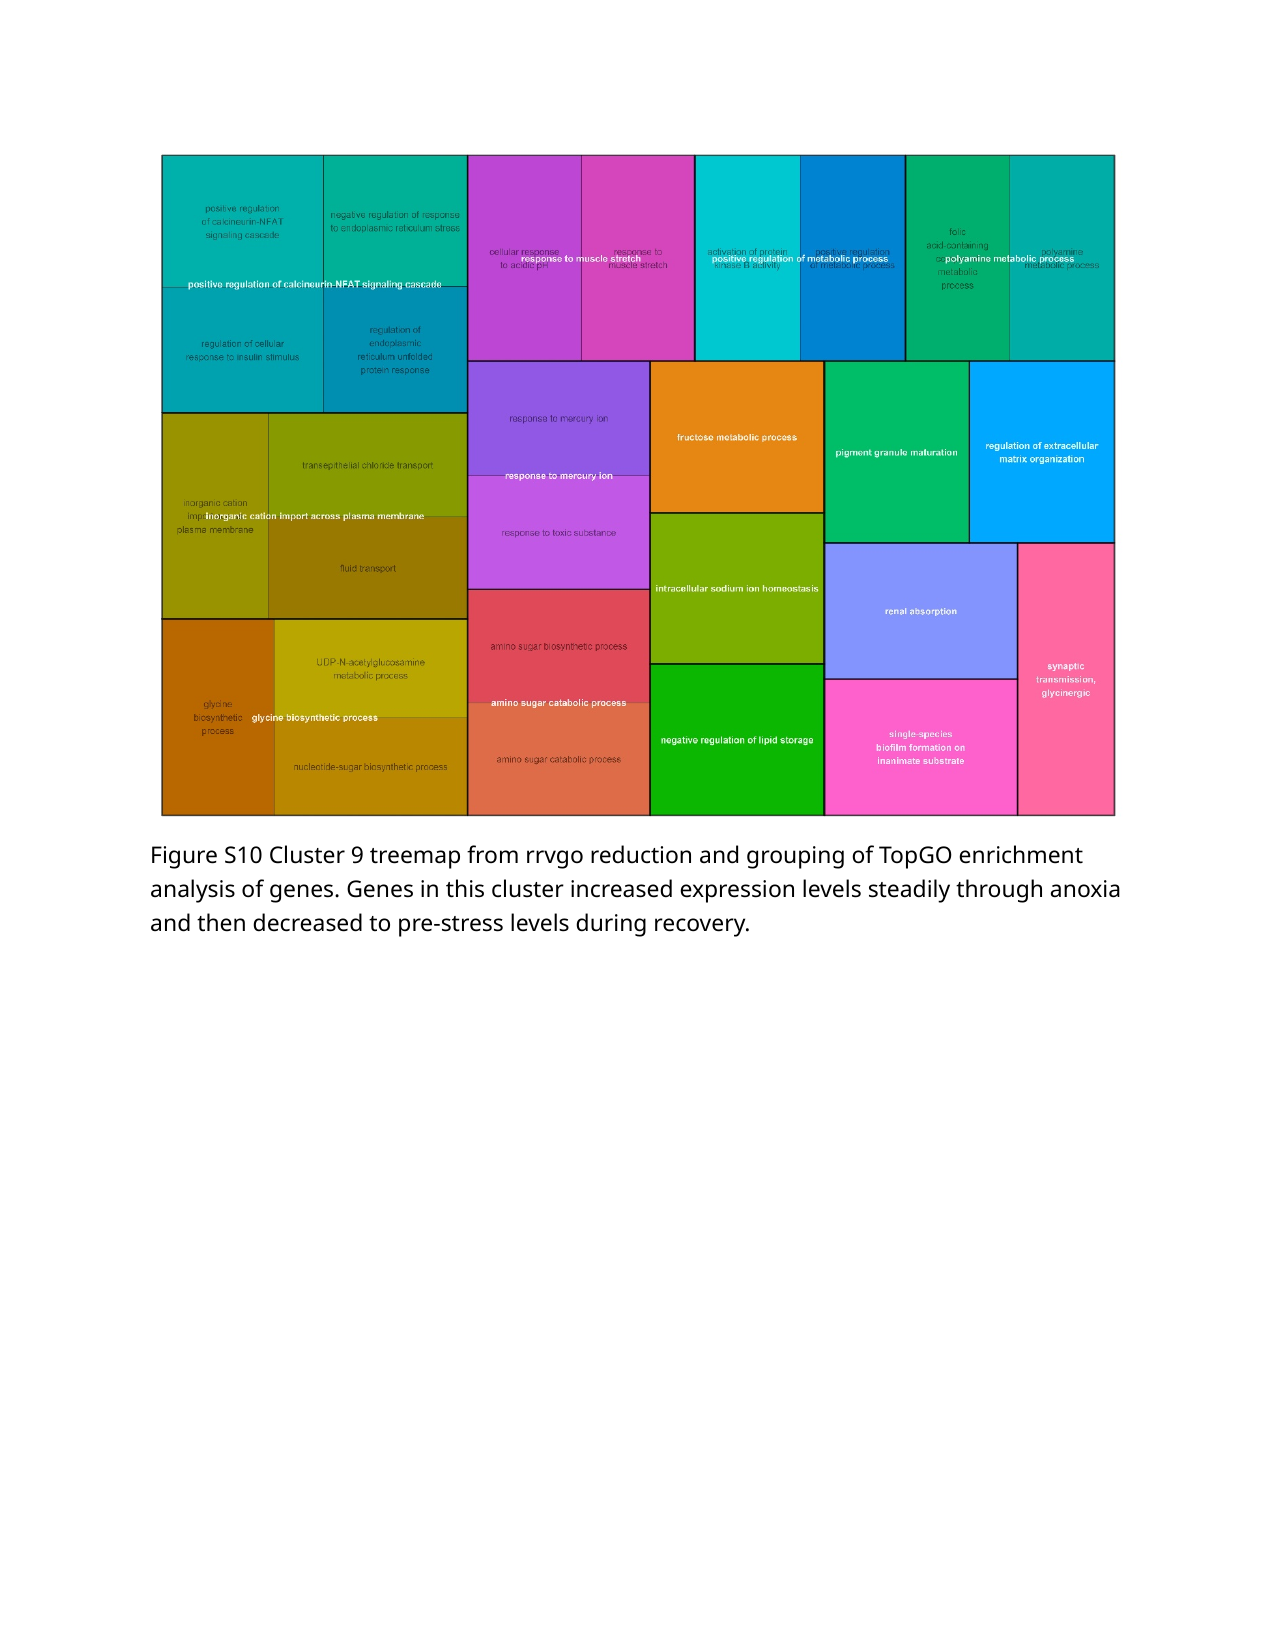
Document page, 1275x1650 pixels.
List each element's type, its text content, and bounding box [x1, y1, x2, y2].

text Figure S10 Cluster 9 treemap from rrvgo reduction and grouping of TopGO enrichment analysis of genes. Genes in this cluster increased expression levels steadily through anoxia and then decreased to pre-stress levels during recovery. [150, 839, 1125, 938]
picture [150, 150, 1125, 821]
